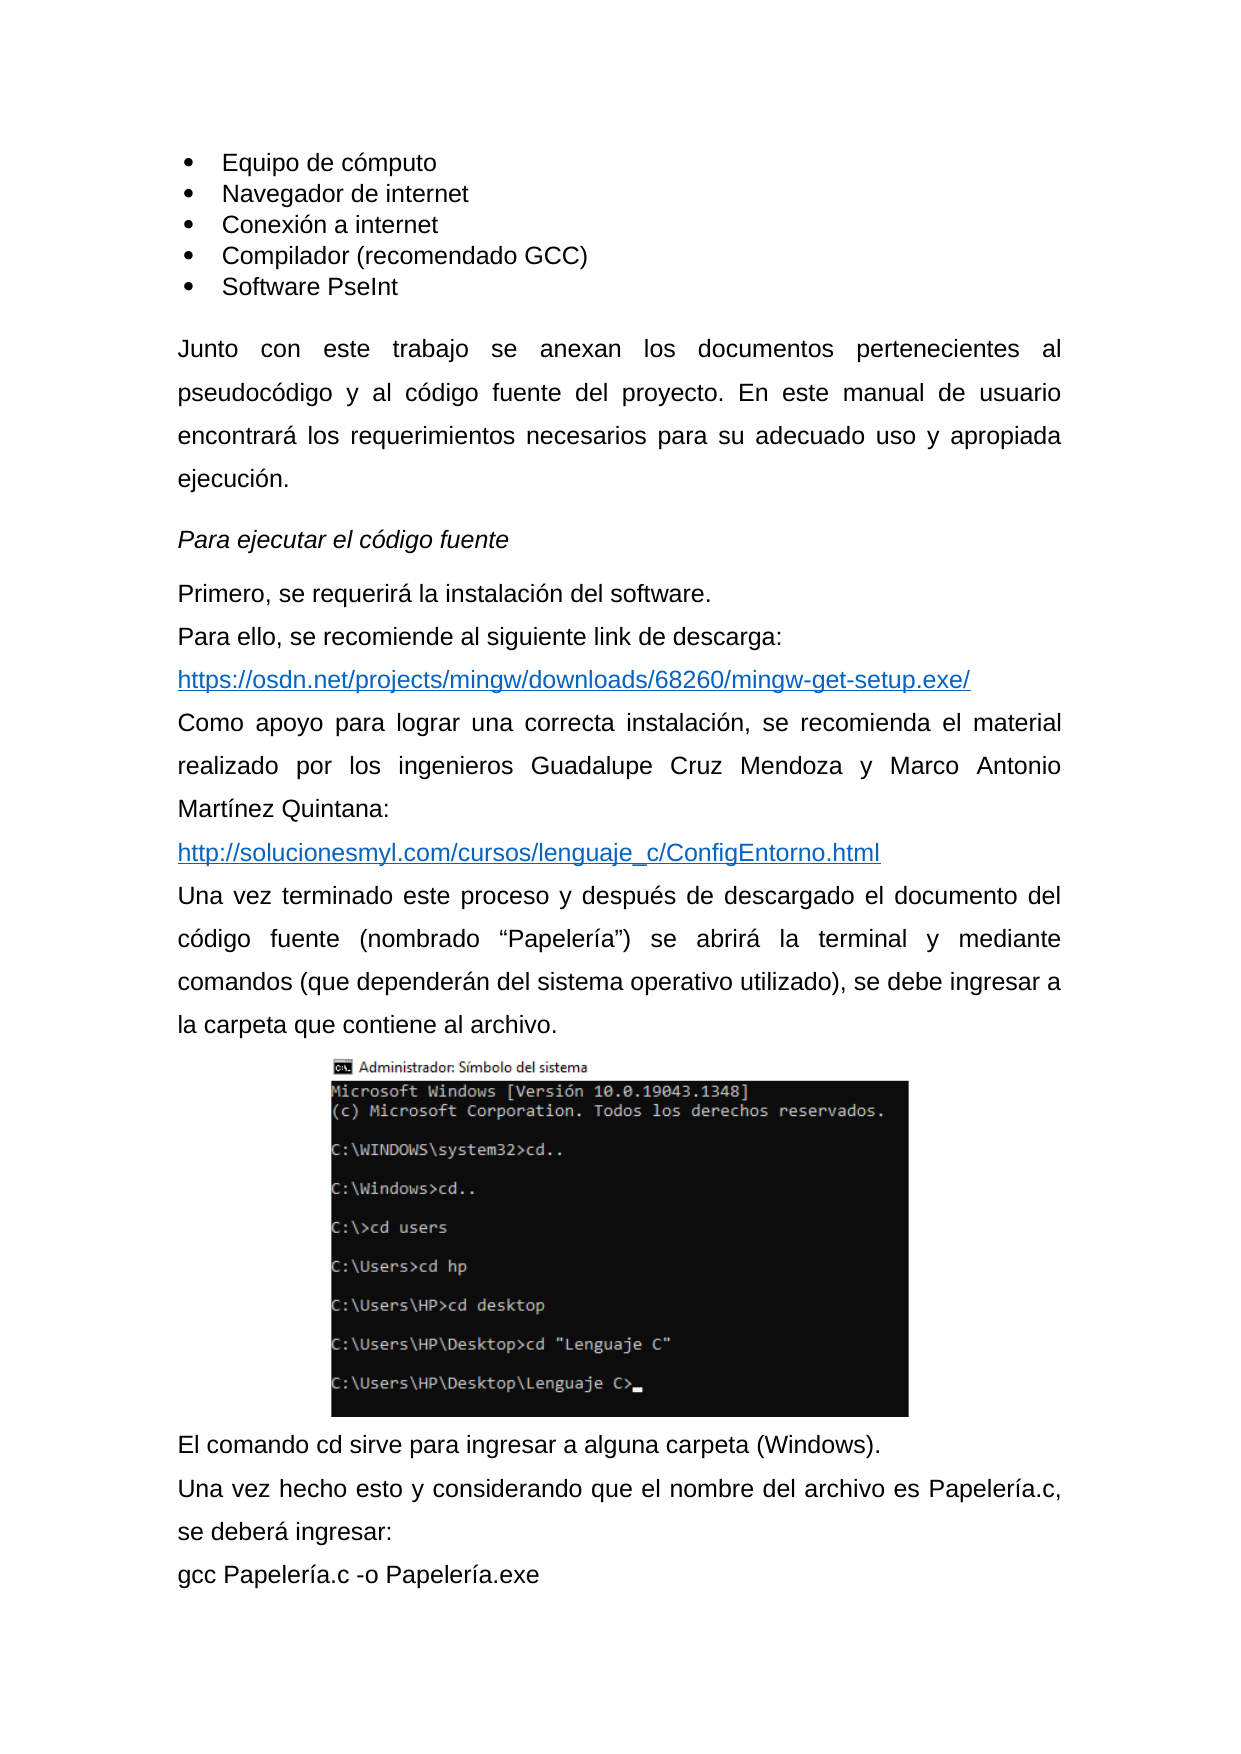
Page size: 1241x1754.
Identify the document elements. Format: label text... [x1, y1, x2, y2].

text Primero, se requerirá la instalación del software. [177, 579, 1063, 607]
text El comando cd sirve para ingresar a alguna carpeta (Windows). [177, 1431, 1063, 1459]
text Para ejecutar el código fuente [177, 525, 1063, 553]
picture [331, 1053, 909, 1417]
text Una vez terminado este proceso y después de descargado el documento del código fuente (nombrado “Papelería”) se abrirá la terminal y mediante comandos (que dependerán del sistema operativo utilizado), se debe ingresar a la carpeta que contiene al archivo. [177, 881, 1063, 1039]
text Para ello, se recomiende al siguiente link de descarga: [177, 622, 1063, 651]
list Navegador de internet [184, 179, 1063, 208]
text https://osdn.net/projects/mingw/downloads/68260/mingw-get-setup.exe/ [177, 665, 1063, 694]
text Una vez hecho esto y considerando que el nombre del archivo es Papelería.c, se deberá ingresar: [177, 1474, 1063, 1546]
list Compilador (recomendado GCC) [184, 241, 1063, 270]
text http://solucionesmyl.com/cursos/lenguaje_c/ConfigEntorno.html [177, 838, 1063, 866]
text Como apoyo para lograr una correcta instalación, se recomienda el material realizado por los ingenieros Guadalupe Cruz Mendoza y Marco Antonio Martínez Quintana: [177, 708, 1063, 823]
text gcc Papelería.c -o Papelería.exe [177, 1560, 1063, 1589]
list Conexión a internet [184, 210, 1063, 239]
list Software PseInt [184, 272, 1063, 301]
list Equipo de cómputo [184, 148, 1063, 176]
text Junto con este trabajo se anexan los documentos pertenecientes al pseudocódigo y al código fuente del proyecto. En este manual de usuario encontrará los requerimientos necesarios para su adecuado uso y apropiada ejecución. [177, 334, 1063, 492]
